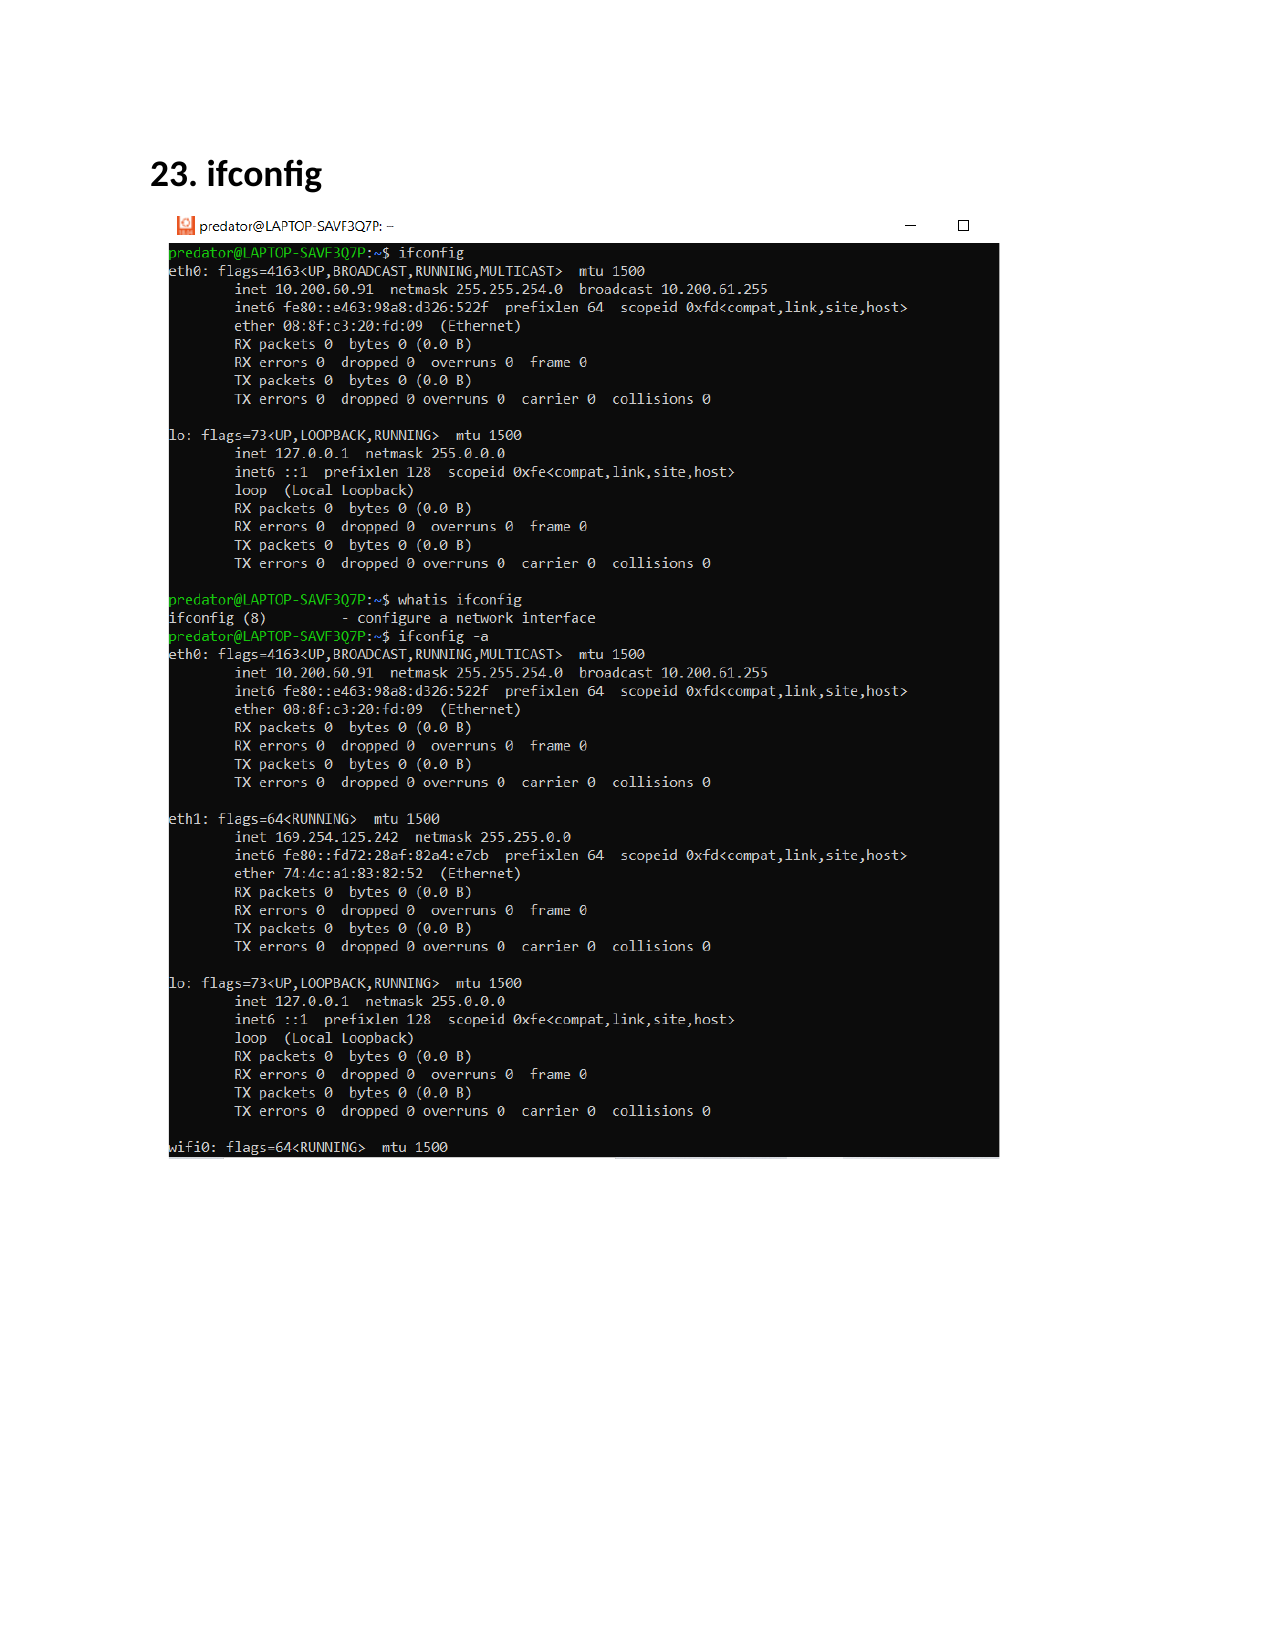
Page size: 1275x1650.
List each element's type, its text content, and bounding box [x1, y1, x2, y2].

text 23. ifconfig [150, 150, 1125, 196]
